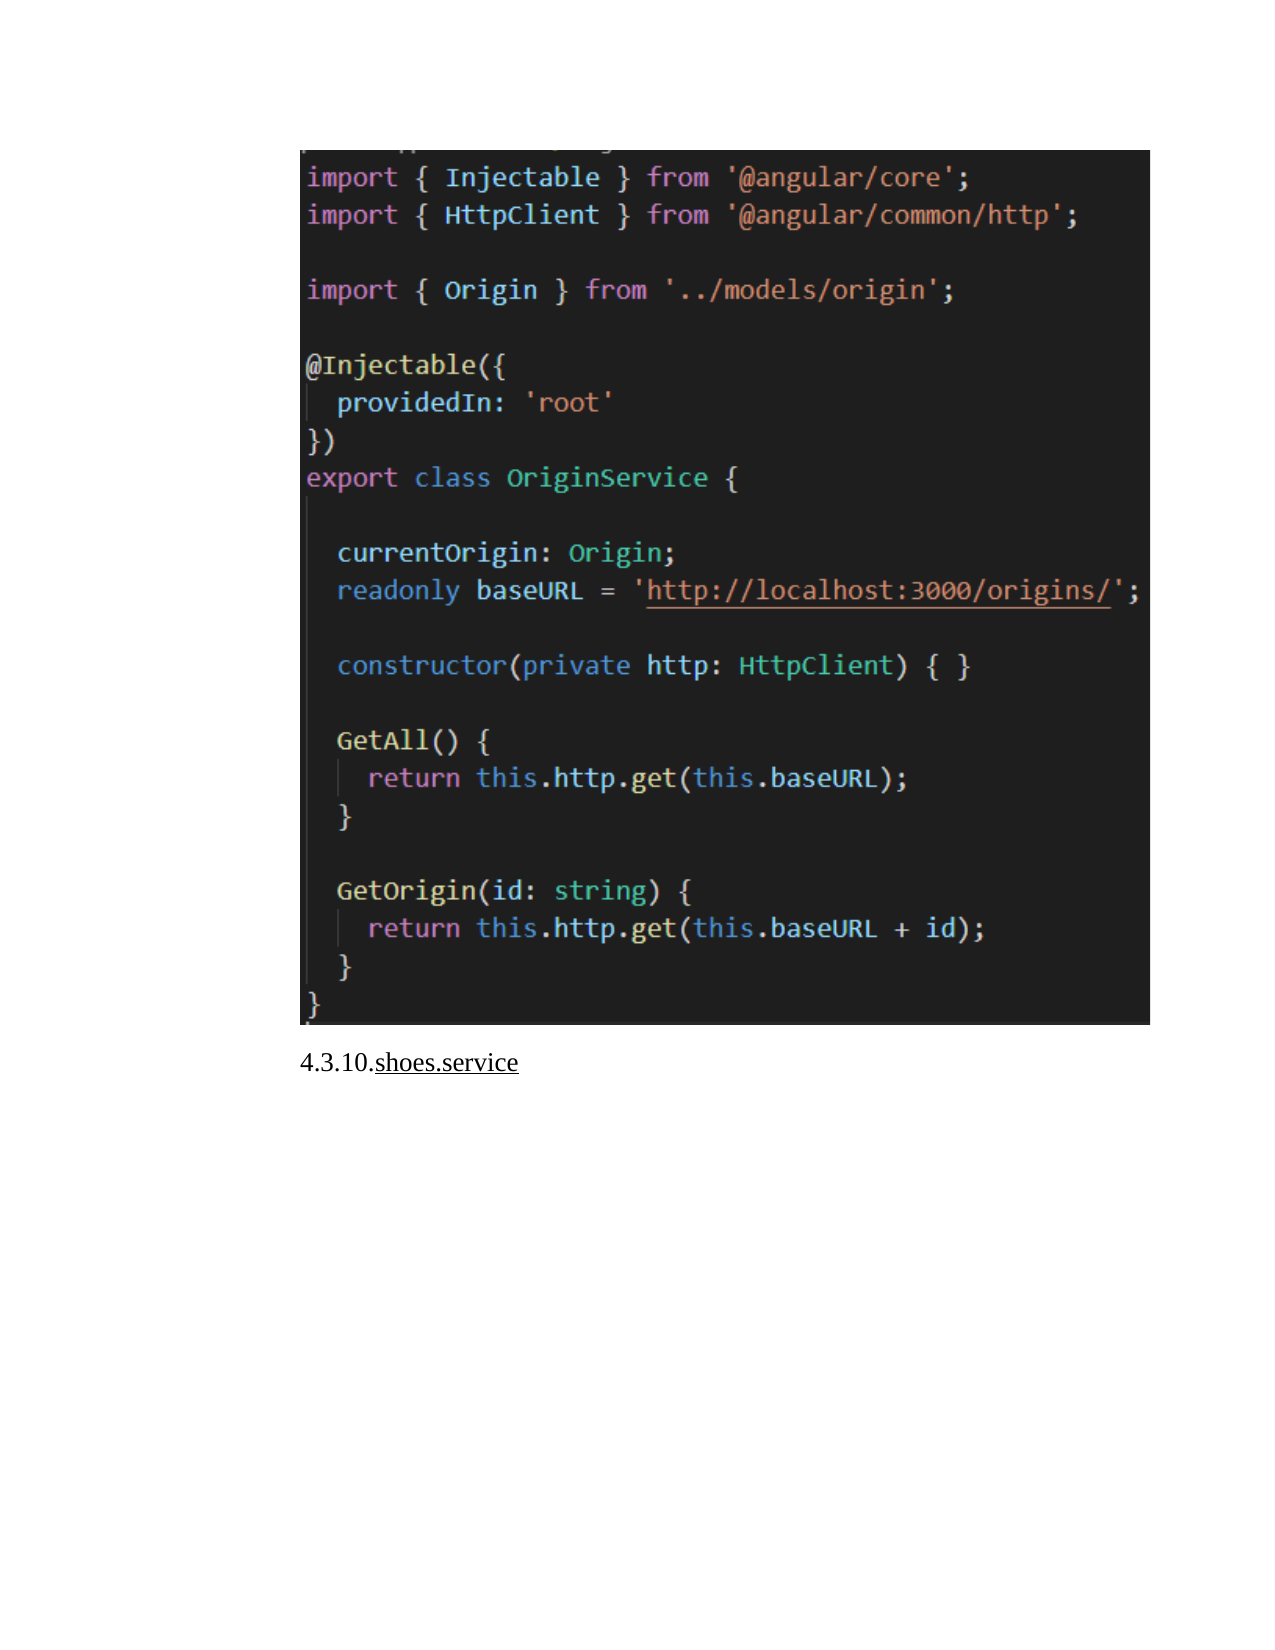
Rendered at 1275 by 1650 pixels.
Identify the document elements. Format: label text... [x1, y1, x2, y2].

list shoes.service [300, 1046, 1125, 1077]
picture [300, 150, 1150, 1025]
